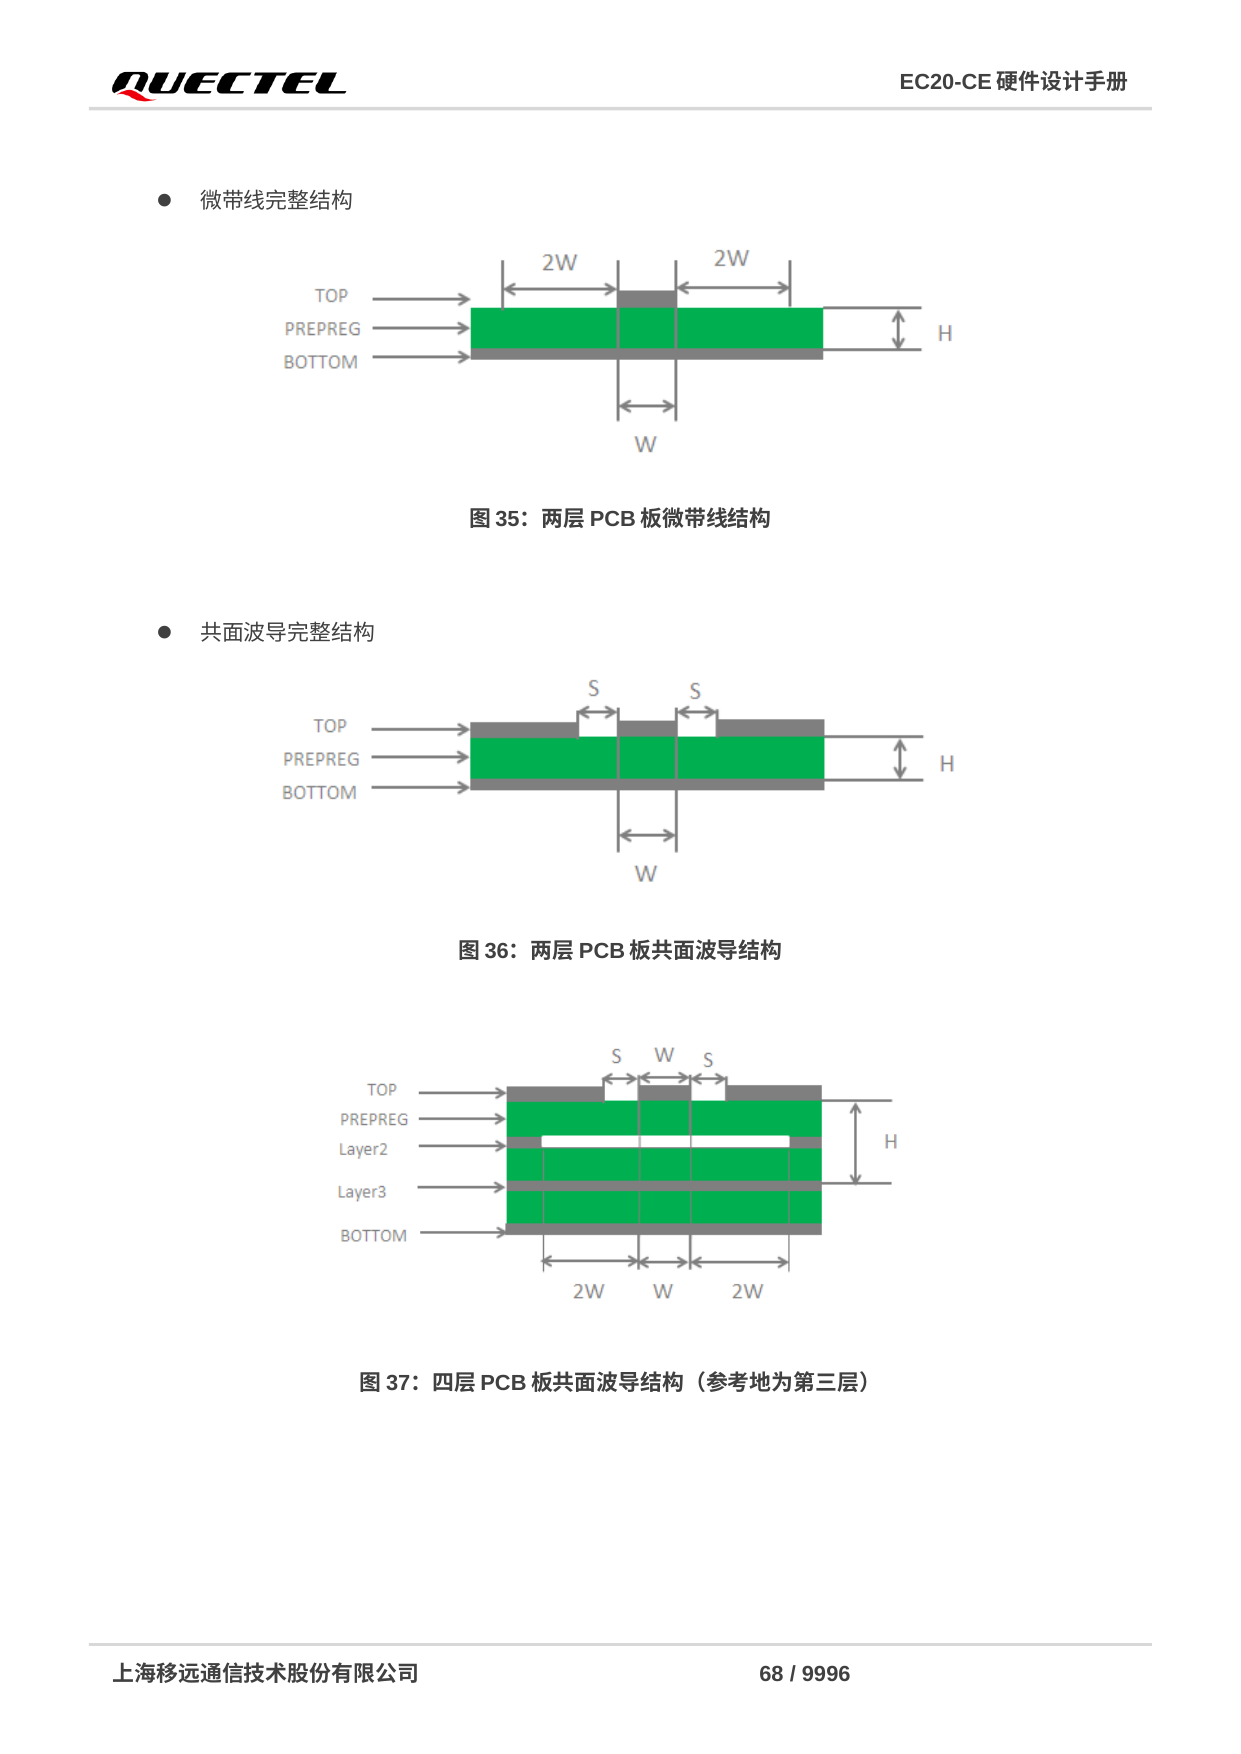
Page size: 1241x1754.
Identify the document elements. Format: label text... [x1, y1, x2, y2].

picture [279, 244, 962, 461]
text 图36：两层PCB板共面波导结构 [112, 933, 1128, 965]
picture [326, 1043, 915, 1308]
picture [276, 676, 964, 892]
list 共面波导完整结构 [156, 614, 1128, 647]
text 图35：两层PCB板微带线结构 [112, 501, 1128, 533]
text 图37：四层PCB板共面波导结构（参考地为第三层） [112, 1365, 1128, 1397]
picture [104, 65, 353, 106]
list 微带线完整结构 [156, 182, 1128, 215]
